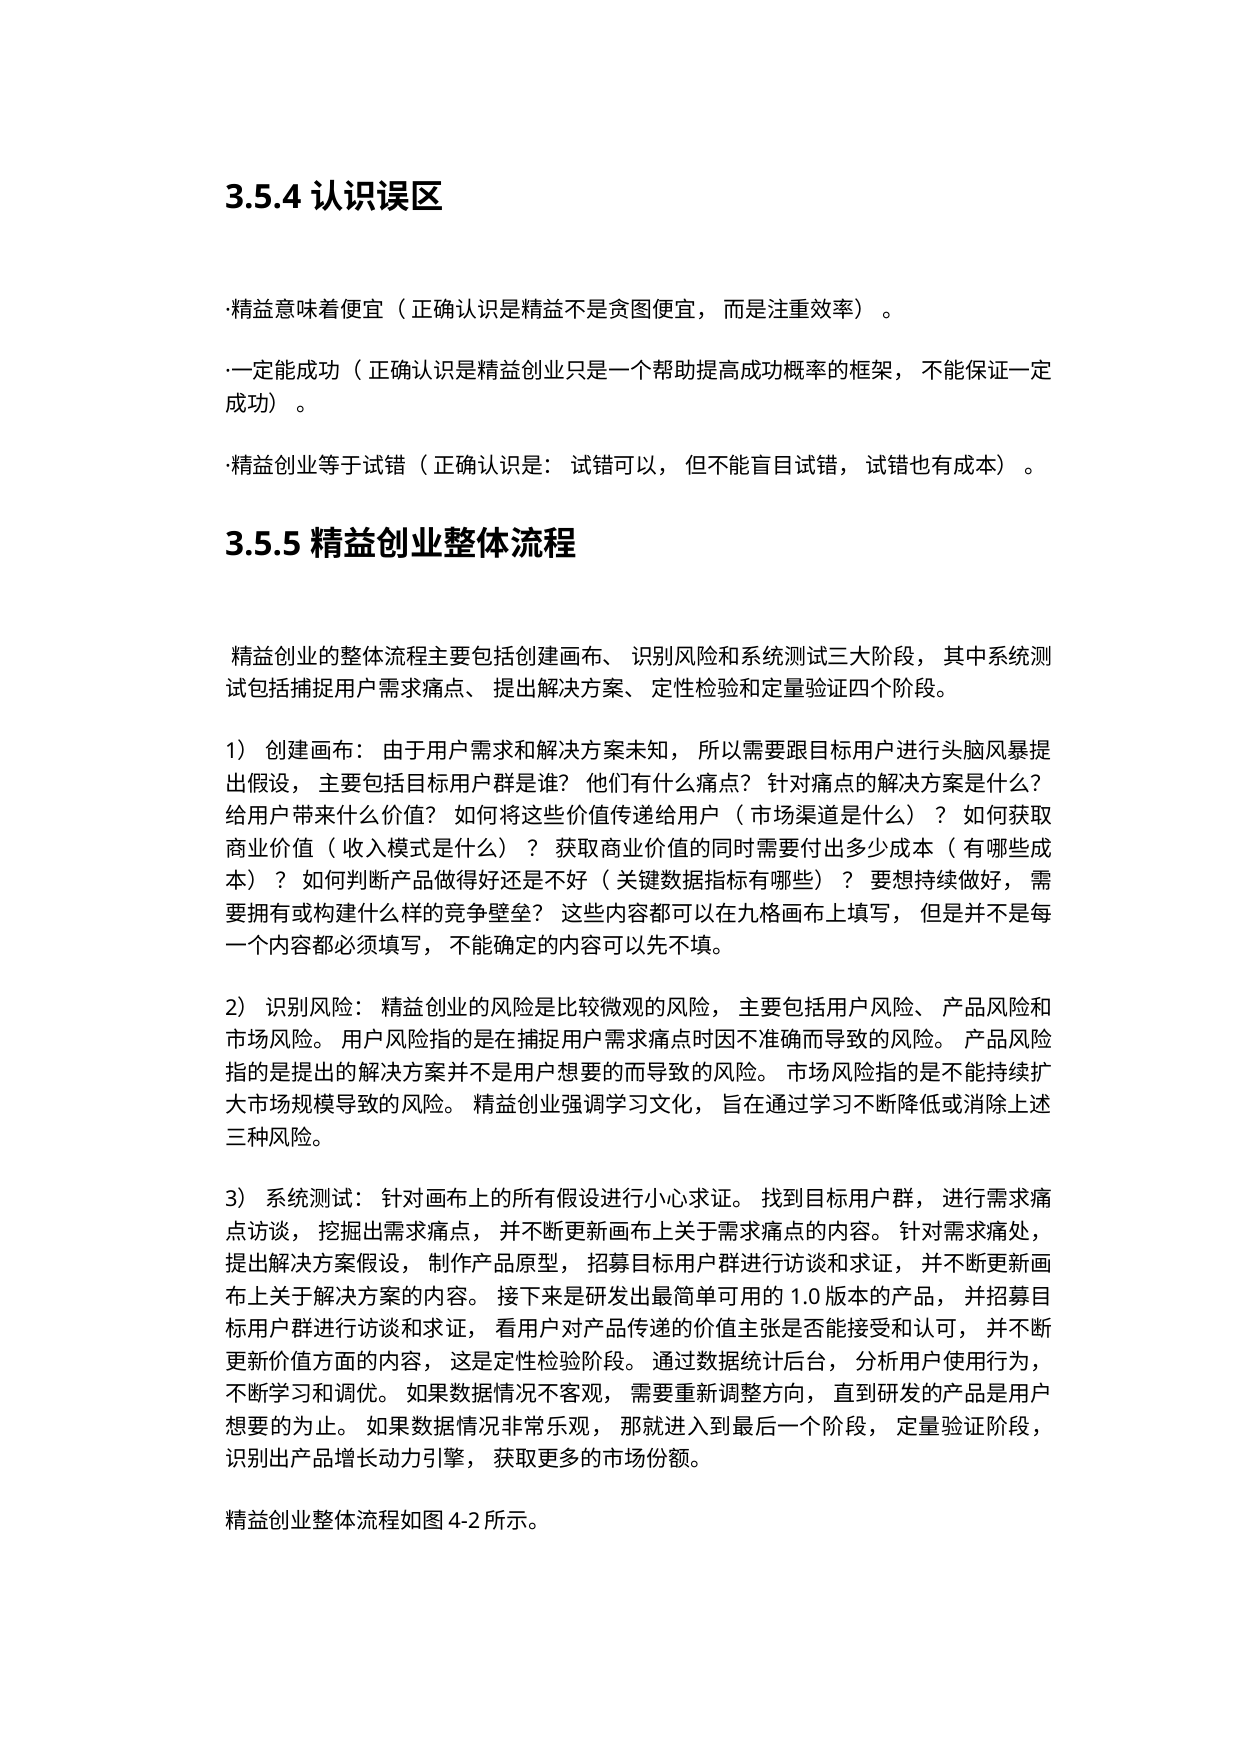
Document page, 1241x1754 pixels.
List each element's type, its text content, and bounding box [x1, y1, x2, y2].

text 认识误区 [225, 162, 1053, 227]
text 1） 创建画布： 由于用户需求和解决方案未知， 所以需要跟目标用户进行头脑风暴提出假设， 主要包括目标用户群是谁？ 他们有什么痛点？ 针对痛点的解决方案是什么？ 给用户带来什么价值？ 如何将这些价值传递给用户（ 市场渠道是什么） ？ 如何获取商业价值（ 收入模式是什么） ？ 获取商业价值的同时需要付出多少成本（ 有哪些成本） ？ 如何判断产品做得好还是不好（ 关键数据指标有哪些） ？ 要想持续做好， 需要拥有或构建什么样的竞争壁垒？ 这些内容都可以在九格画布上填写， 但是并不是每一个内容都必须填写， 不能确定的内容可以先不填。 [225, 733, 1053, 960]
text 精益创业的整体流程主要包括创建画布、 识别风险和系统测试三大阶段， 其中系统测试包括捕捉用户需求痛点、 提出解决方案、 定性检验和定量验证四个阶段。 [225, 638, 1053, 703]
text ·一定能成功（ 正确认识是精益创业只是一个帮助提高成功概率的框架， 不能保证一定成功） 。 [225, 353, 1053, 418]
text 精益创业整体流程 [225, 509, 1053, 574]
text ·精益意味着便宜（ 正确认识是精益不是贪图便宜， 而是注重效率） 。 [225, 291, 1053, 324]
text 精益创业整体流程如图4-2所示。 [225, 1503, 1053, 1535]
text 2） 识别风险： 精益创业的风险是比较微观的风险， 主要包括用户风险、 产品风险和市场风险。 用户风险指的是在捕捉用户需求痛点时因不准确而导致的风险。 产品风险指的是提出的解决方案并不是用户想要的而导致的风险。 市场风险指的是不能持续扩大市场规模导致的风险。 精益创业强调学习文化， 旨在通过学习不断降低或消除上述三种风险。 [225, 989, 1053, 1152]
text 3） 系统测试： 针对画布上的所有假设进行小心求证。 找到目标用户群， 进行需求痛点访谈， 挖掘出需求痛点， 并不断更新画布上关于需求痛点的内容。 针对需求痛处， 提出解决方案假设， 制作产品原型， 招募目标用户群进行访谈和求证， 并不断更新画布上关于解决方案的内容。 接下来是研发出最简单可用的1.0版本的产品， 并招募目标用户群进行访谈和求证， 看用户对产品传递的价值主张是否能接受和认可， 并不断更新价值方面的内容， 这是定性检验阶段。 通过数据统计后台， 分析用户使用行为， 不断学习和调优。 如果数据情况不客观， 需要重新调整方向， 直到研发的产品是用户想要的为止。 如果数据情况非常乐观， 那就进入到最后一个阶段， 定量验证阶段， 识别出产品增长动力引擎， 获取更多的市场份额。 [225, 1181, 1053, 1473]
text ·精益创业等于试错（ 正确认识是： 试错可以， 但不能盲目试错， 试错也有成本） 。 [225, 447, 1053, 480]
